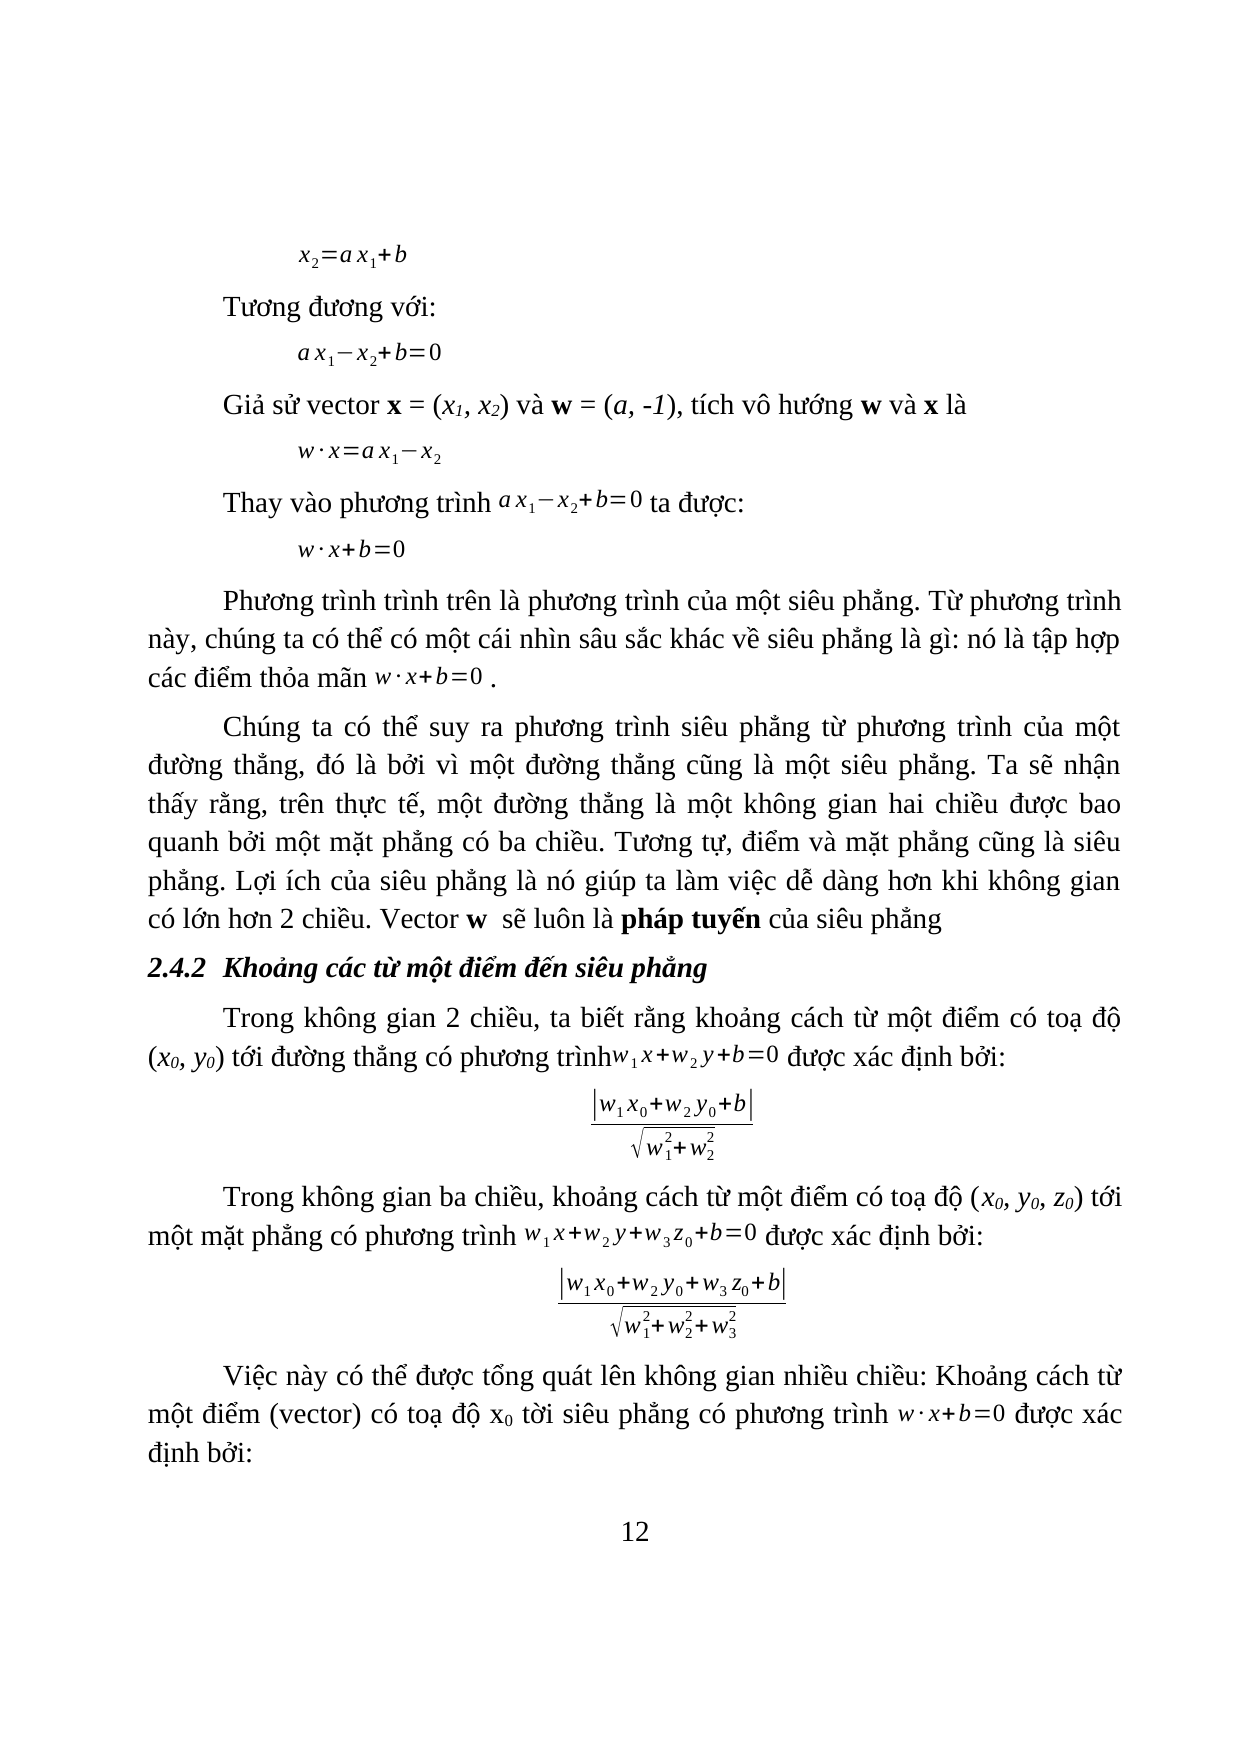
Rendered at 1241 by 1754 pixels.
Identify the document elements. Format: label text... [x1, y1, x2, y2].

text Chúng ta có thể suy ra phương trình siêu phẳng từ phương trình của một đường thẳng, đó là bởi vì một đường thẳng cũng là một siêu phẳng. Ta sẽ nhận thấy rằng, trên thực tế, một đường thẳng là một không gian hai chiều được bao quanh bởi một mặt phẳng có ba chiều. Tương tự, điểm và mặt phẳng cũng là siêu phẳng. Lợi ích của siêu phẳng là nó giúp ta làm việc dễ dàng hơn khi không gian có lớn hơn 2 chiều. Vector w sẽ luôn là pháp tuyến của siêu phẳng [148, 709, 1122, 935]
text Trong không gian ba chiều, khoảng cách từ một điểm có toạ độ (x0, y0, z0) tới một mặt phẳng có phương trình được xác định bởi: [148, 1179, 1122, 1251]
text Thay vào phương trình ta được: [148, 485, 1122, 518]
text Giả sử vector x = (x1, x2) và w = (a, -1), tích vô hướng w và x là [148, 387, 1122, 420]
text Trong không gian 2 chiều, ta biết rằng khoảng cách từ một điểm có toạ độ (x0, y0) tới đường thẳng có phương trình được xác định bởi: [148, 1001, 1122, 1073]
text Phương trình trình trên là phương trình của một siêu phẳng. Từ phương trình này, chúng ta có thể có một cái nhìn sâu sắc khác về siêu phẳng là gì: nó là tập hợp các điểm thỏa mãn . [148, 583, 1122, 693]
text Việc này có thể được tổng quát lên không gian nhiều chiều: Khoảng cách từ một điểm (vector) có toạ độ x0 tời siêu phẳng có phương trình được xác định bởi: [148, 1358, 1122, 1469]
subtitle Khoảng các từ một điểm đến siêu phẳng [148, 950, 1122, 984]
text Tương đương với: [148, 289, 1122, 322]
